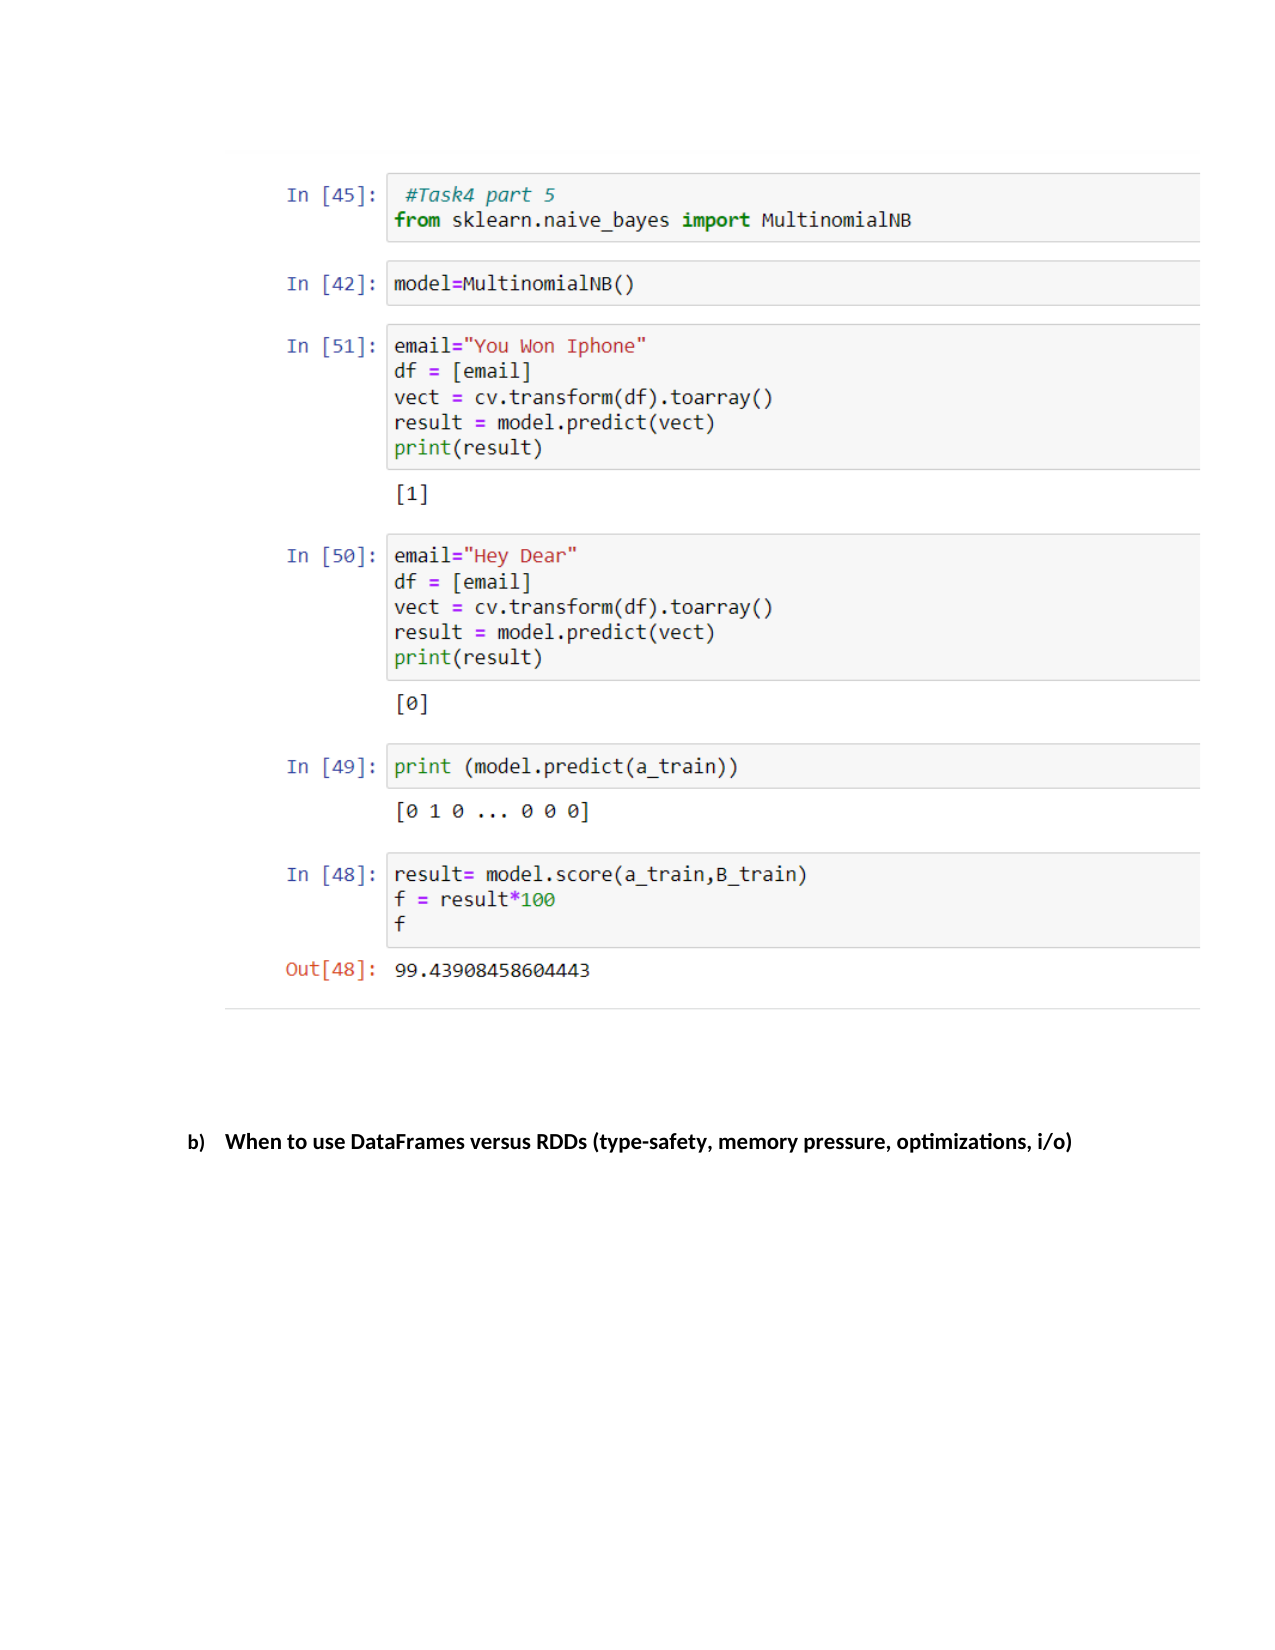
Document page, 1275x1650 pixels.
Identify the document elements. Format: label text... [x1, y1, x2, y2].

picture [225, 150, 1200, 1013]
list When to use DataFrames versus RDDs (type-safety, memory pressure, optimizations, i/o) [187, 1127, 1125, 1155]
